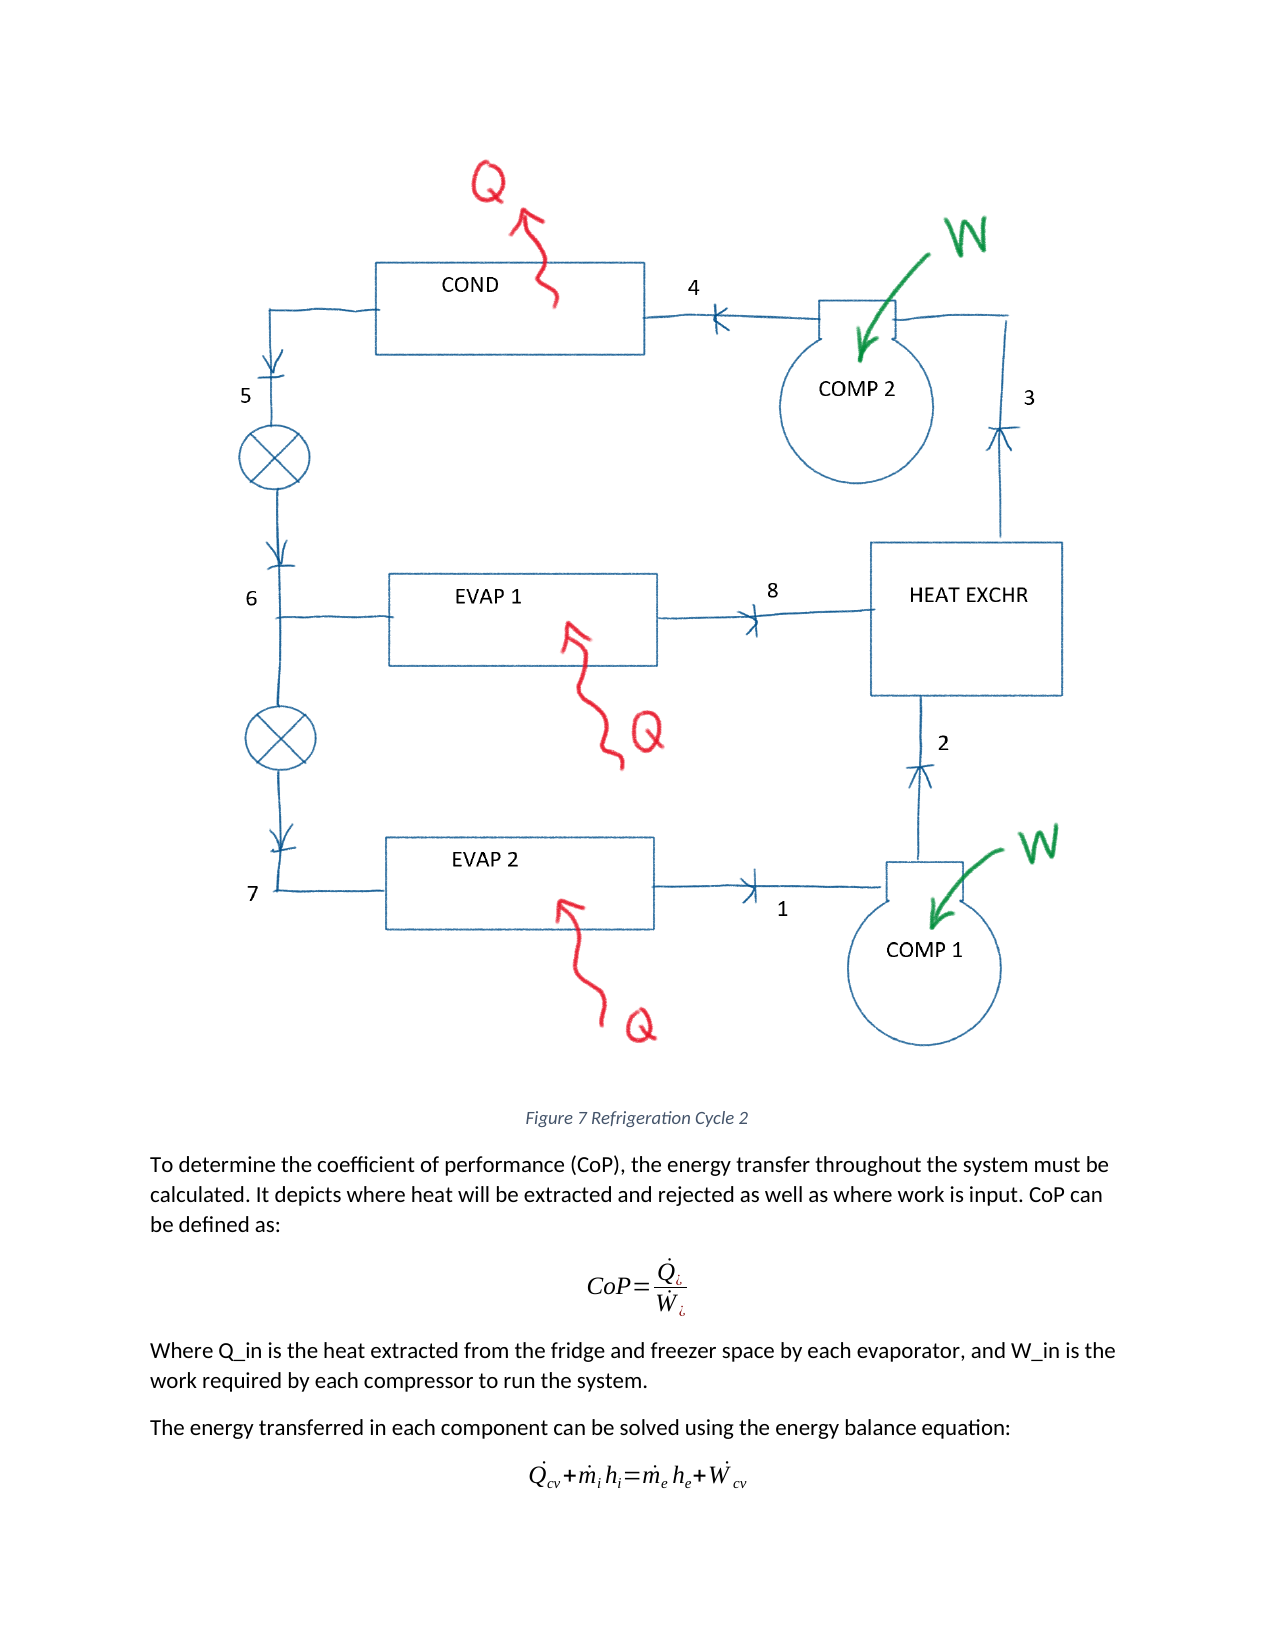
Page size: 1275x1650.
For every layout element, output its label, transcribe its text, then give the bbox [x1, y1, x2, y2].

text Where Q_in is the heat extracted from the fridge and freezer space by each evaporator, and W_in is the work required by each compressor to run the system. [150, 1336, 1125, 1395]
picture [150, 150, 1125, 1088]
text To determine the coefficient of performance (CoP), the energy transfer throughout the system must be calculated. It depicts where heat will be extracted and rejected as well as where work is input. CoP can be defined as: [150, 1150, 1125, 1238]
text The energy transferred in each component can be solved using the energy balance equation: [150, 1413, 1125, 1442]
